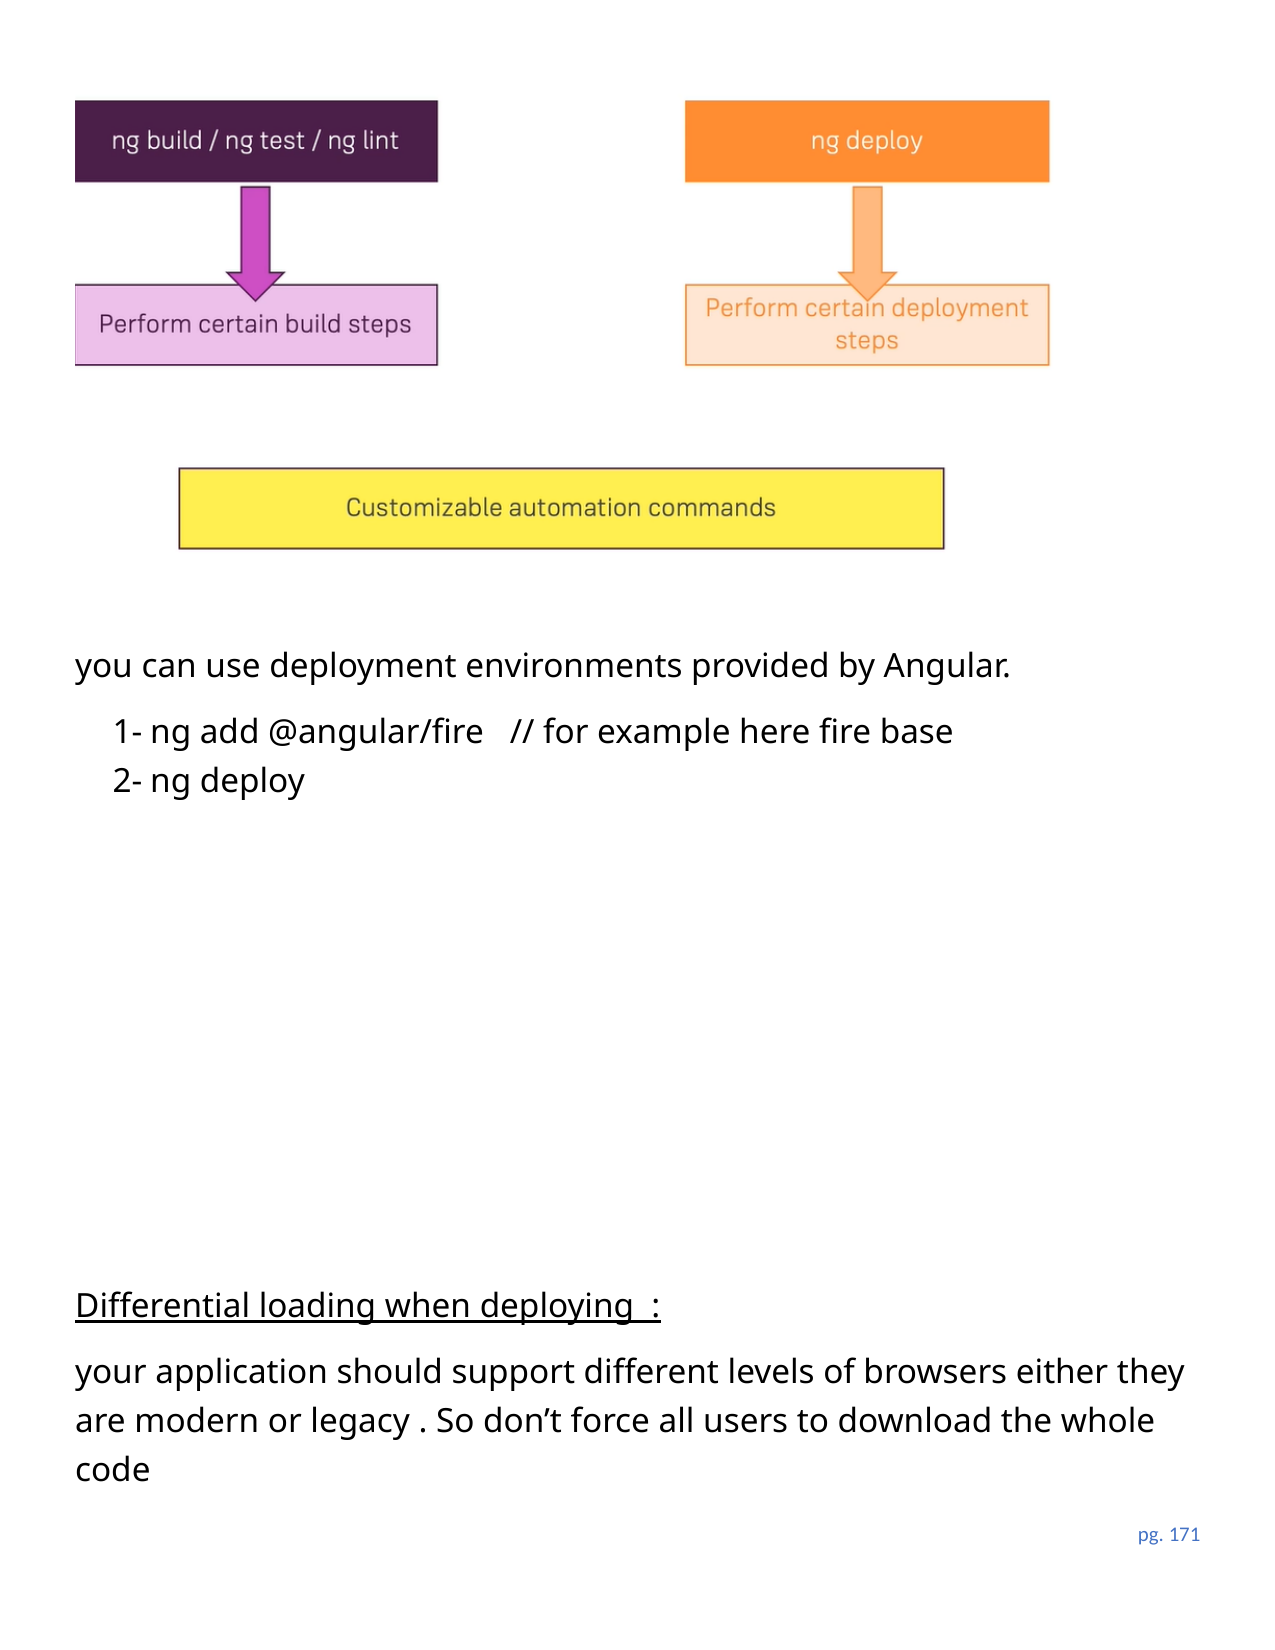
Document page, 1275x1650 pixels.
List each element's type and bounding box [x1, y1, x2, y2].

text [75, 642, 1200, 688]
picture [75, 75, 1065, 558]
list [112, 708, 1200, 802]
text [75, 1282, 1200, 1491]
